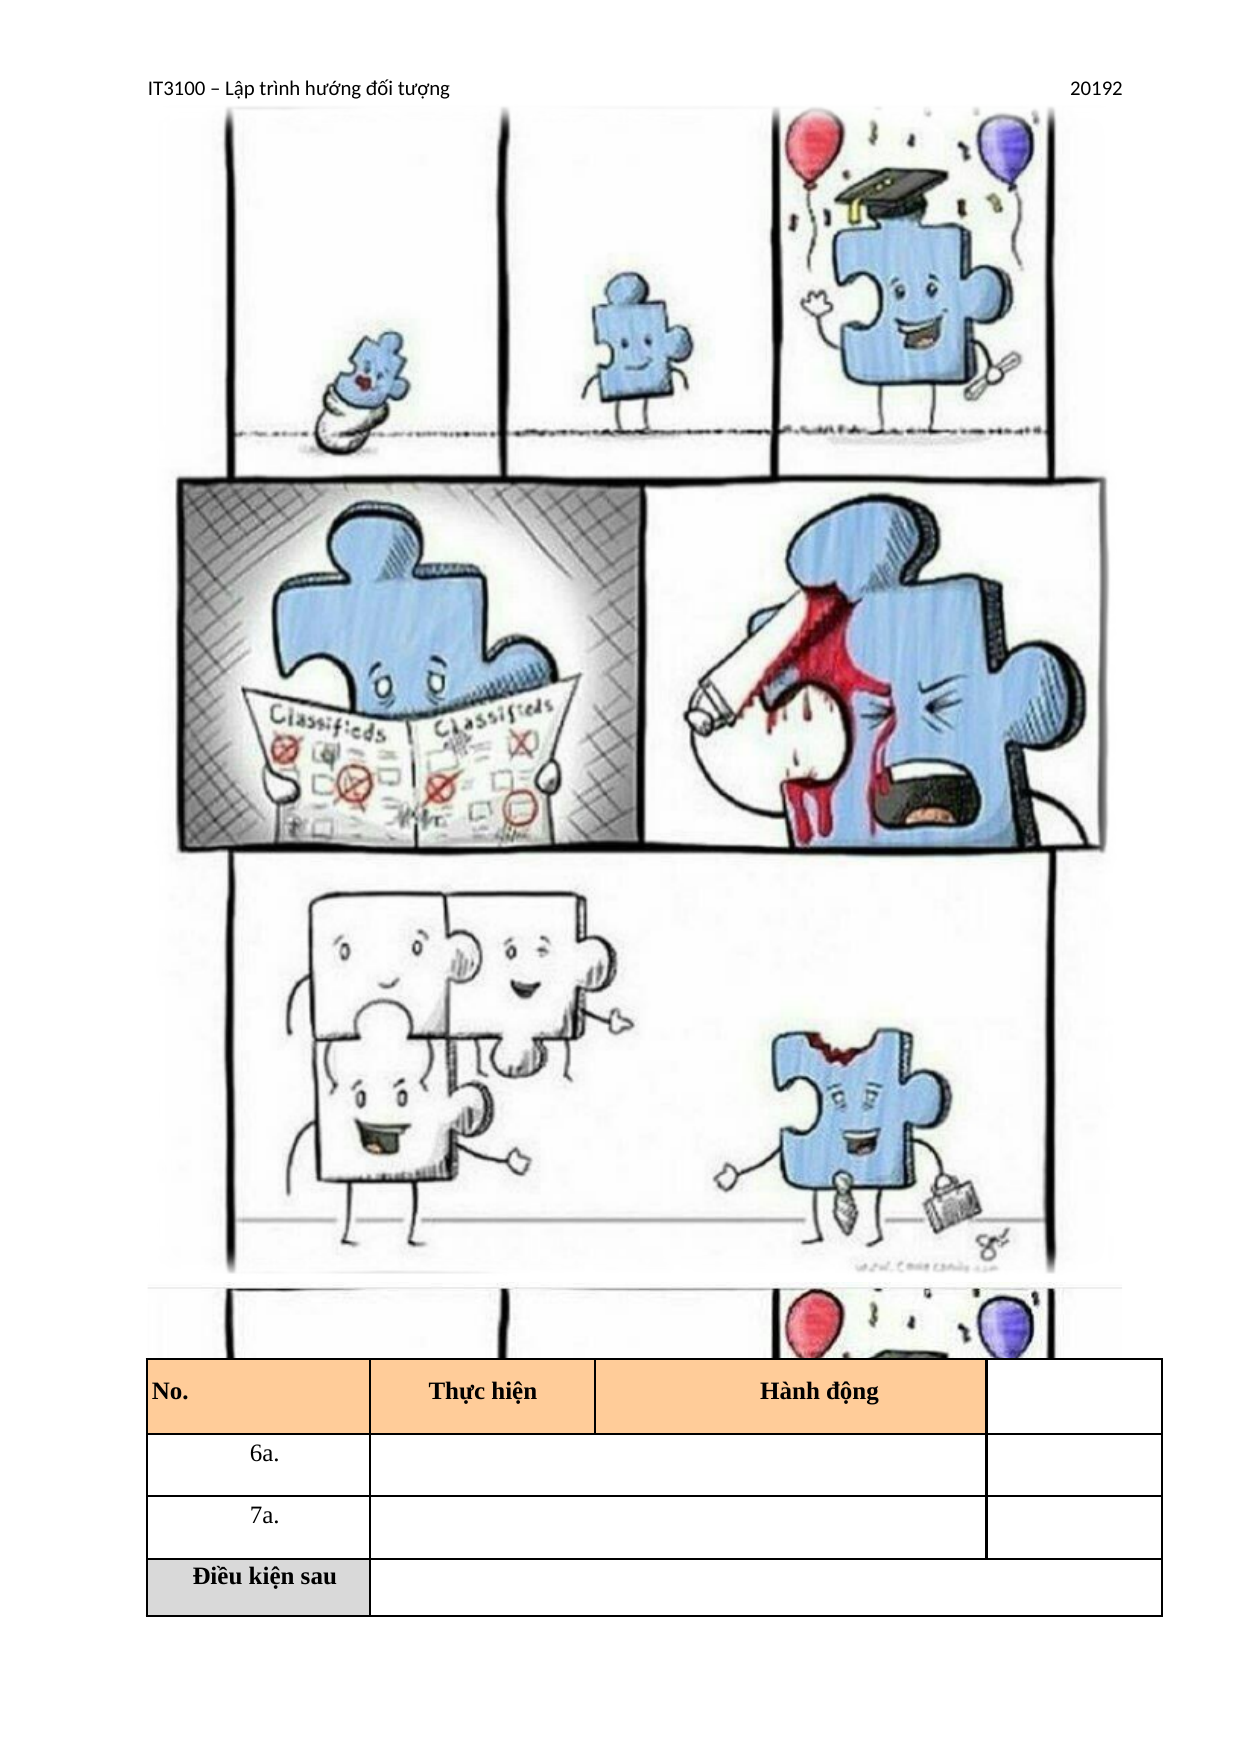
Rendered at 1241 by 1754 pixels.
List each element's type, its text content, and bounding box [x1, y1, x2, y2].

table_cell [371, 1497, 595, 1557]
table_cell Thực hiện [371, 1360, 594, 1433]
table_cell 6a. [148, 1435, 369, 1495]
table_cell 7a. [148, 1497, 369, 1557]
table_cell Hành động [596, 1360, 985, 1433]
table_cell [595, 1497, 985, 1557]
table_cell [988, 1360, 1161, 1433]
table_cell Điều kiện sau [148, 1560, 369, 1615]
table_cell [988, 1435, 1161, 1495]
table_cell No. [148, 1360, 369, 1433]
table_cell [988, 1497, 1161, 1557]
picture [177, 130, 1093, 1253]
table_cell [371, 1435, 595, 1495]
picture [147, 1282, 1123, 1358]
table_cell [371, 1560, 1161, 1615]
table_cell [595, 1435, 985, 1495]
